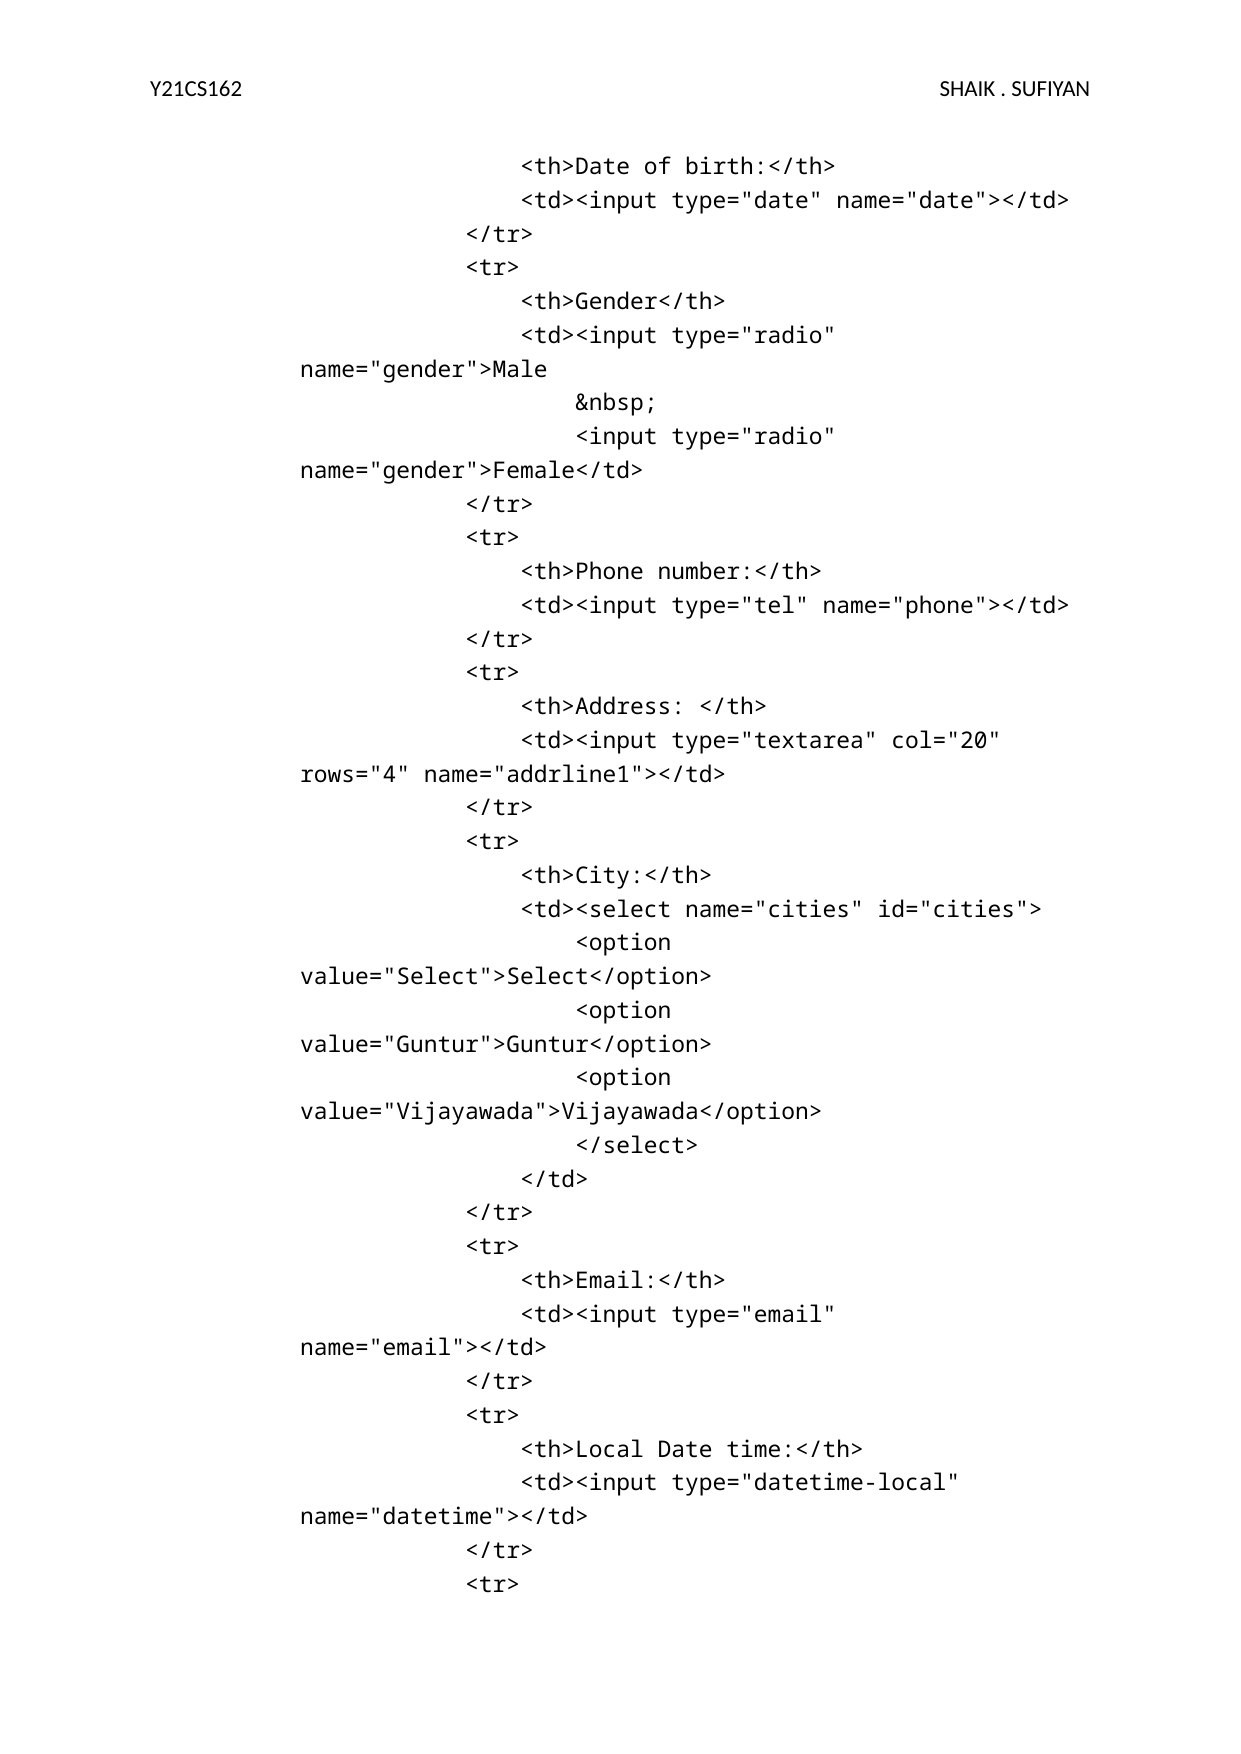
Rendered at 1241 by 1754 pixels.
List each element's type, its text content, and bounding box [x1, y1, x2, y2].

list <option value="Guntur">Guntur</option> [300, 994, 1090, 1059]
list <th>City:</th> [300, 859, 1090, 890]
list <tr> [300, 656, 1090, 687]
list <tr> [300, 251, 1090, 282]
list <option value="Select">Select</option> [300, 926, 1090, 991]
list </tr> [300, 622, 1090, 654]
list </tr> [300, 791, 1090, 822]
list <th>Phone number:</th> [300, 555, 1090, 586]
list </tr> [300, 217, 1090, 249]
list </td> [300, 1162, 1090, 1194]
list <td><input type="radio" name="gender">Male [300, 319, 1090, 384]
list &nbsp; [300, 386, 1090, 417]
list <option value="Vijayawada">Vijayawada</option> [300, 1061, 1090, 1126]
list </tr> [300, 487, 1090, 519]
list <th>Date of birth:</th> [300, 150, 1090, 181]
list <tr> [300, 825, 1090, 856]
list <td><input type="email" name="email"></td> [300, 1297, 1090, 1362]
list <tr> [300, 1567, 1090, 1599]
list </tr> [300, 1365, 1090, 1396]
list </tr> [300, 1534, 1090, 1565]
list <th>Address: </th> [300, 690, 1090, 721]
list <td><select name="cities" id="cities"> [300, 892, 1090, 924]
list <tr> [300, 521, 1090, 552]
list <tr> [300, 1230, 1090, 1261]
list </select> [300, 1129, 1090, 1160]
list <th>Local Date time:</th> [300, 1432, 1090, 1464]
list </tr> [300, 1196, 1090, 1227]
list <tr> [300, 1399, 1090, 1430]
list <th>Email:</th> [300, 1264, 1090, 1295]
list <th>Gender</th> [300, 285, 1090, 316]
list <td><input type="tel" name="phone"></td> [300, 589, 1090, 620]
list <td><input type="textarea" col="20" rows="4" name="addrline1"></td> [300, 724, 1090, 789]
list <input type="radio" name="gender">Female</td> [300, 420, 1090, 485]
list <td><input type="date" name="date"></td> [300, 184, 1090, 215]
list <td><input type="datetime-local" name="datetime"></td> [300, 1466, 1090, 1531]
